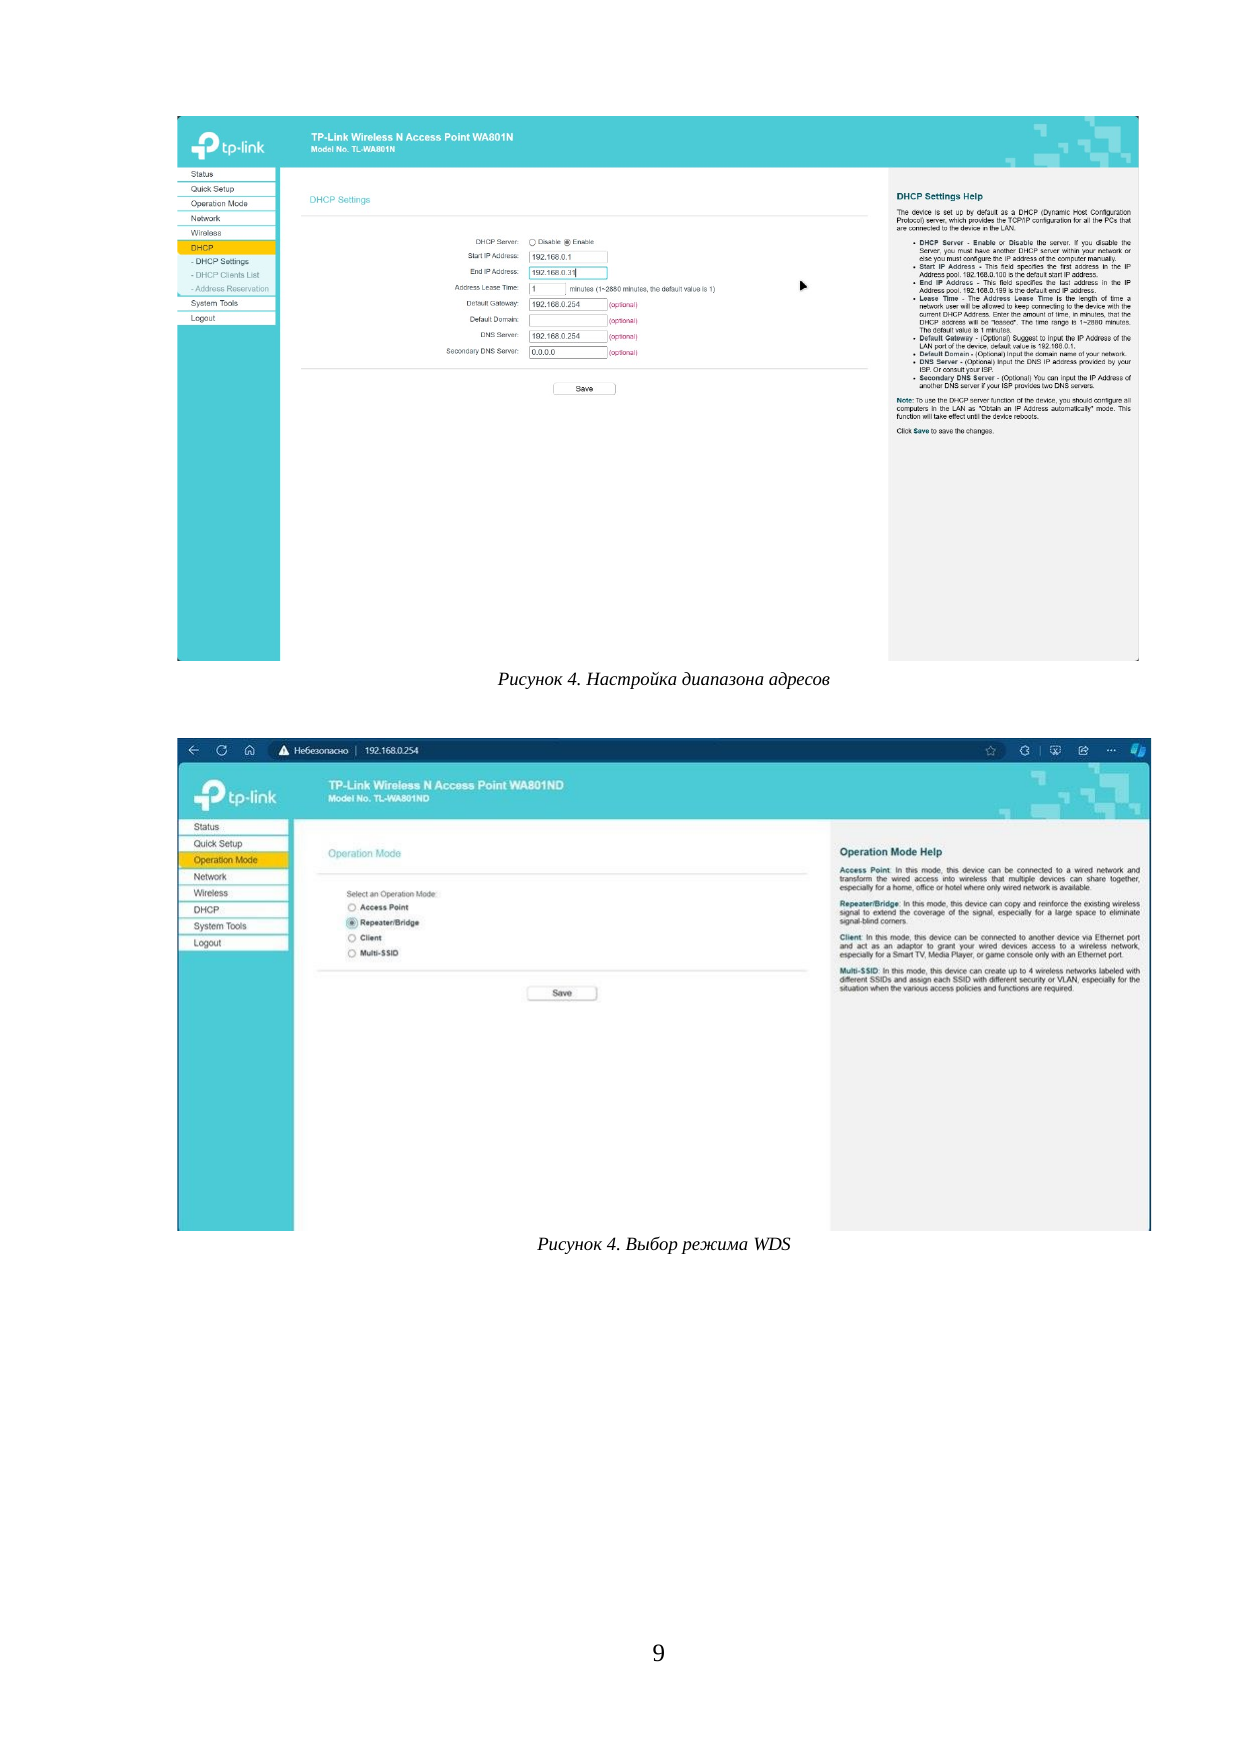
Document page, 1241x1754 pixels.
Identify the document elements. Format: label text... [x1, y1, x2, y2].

picture [177, 116, 1139, 661]
picture [177, 763, 1152, 1231]
text Рисунок 4. Выбор режима WDS [178, 1231, 1152, 1254]
text Рисунок 4. Настройка диапазона адресов [177, 668, 1152, 689]
picture [177, 738, 1152, 762]
